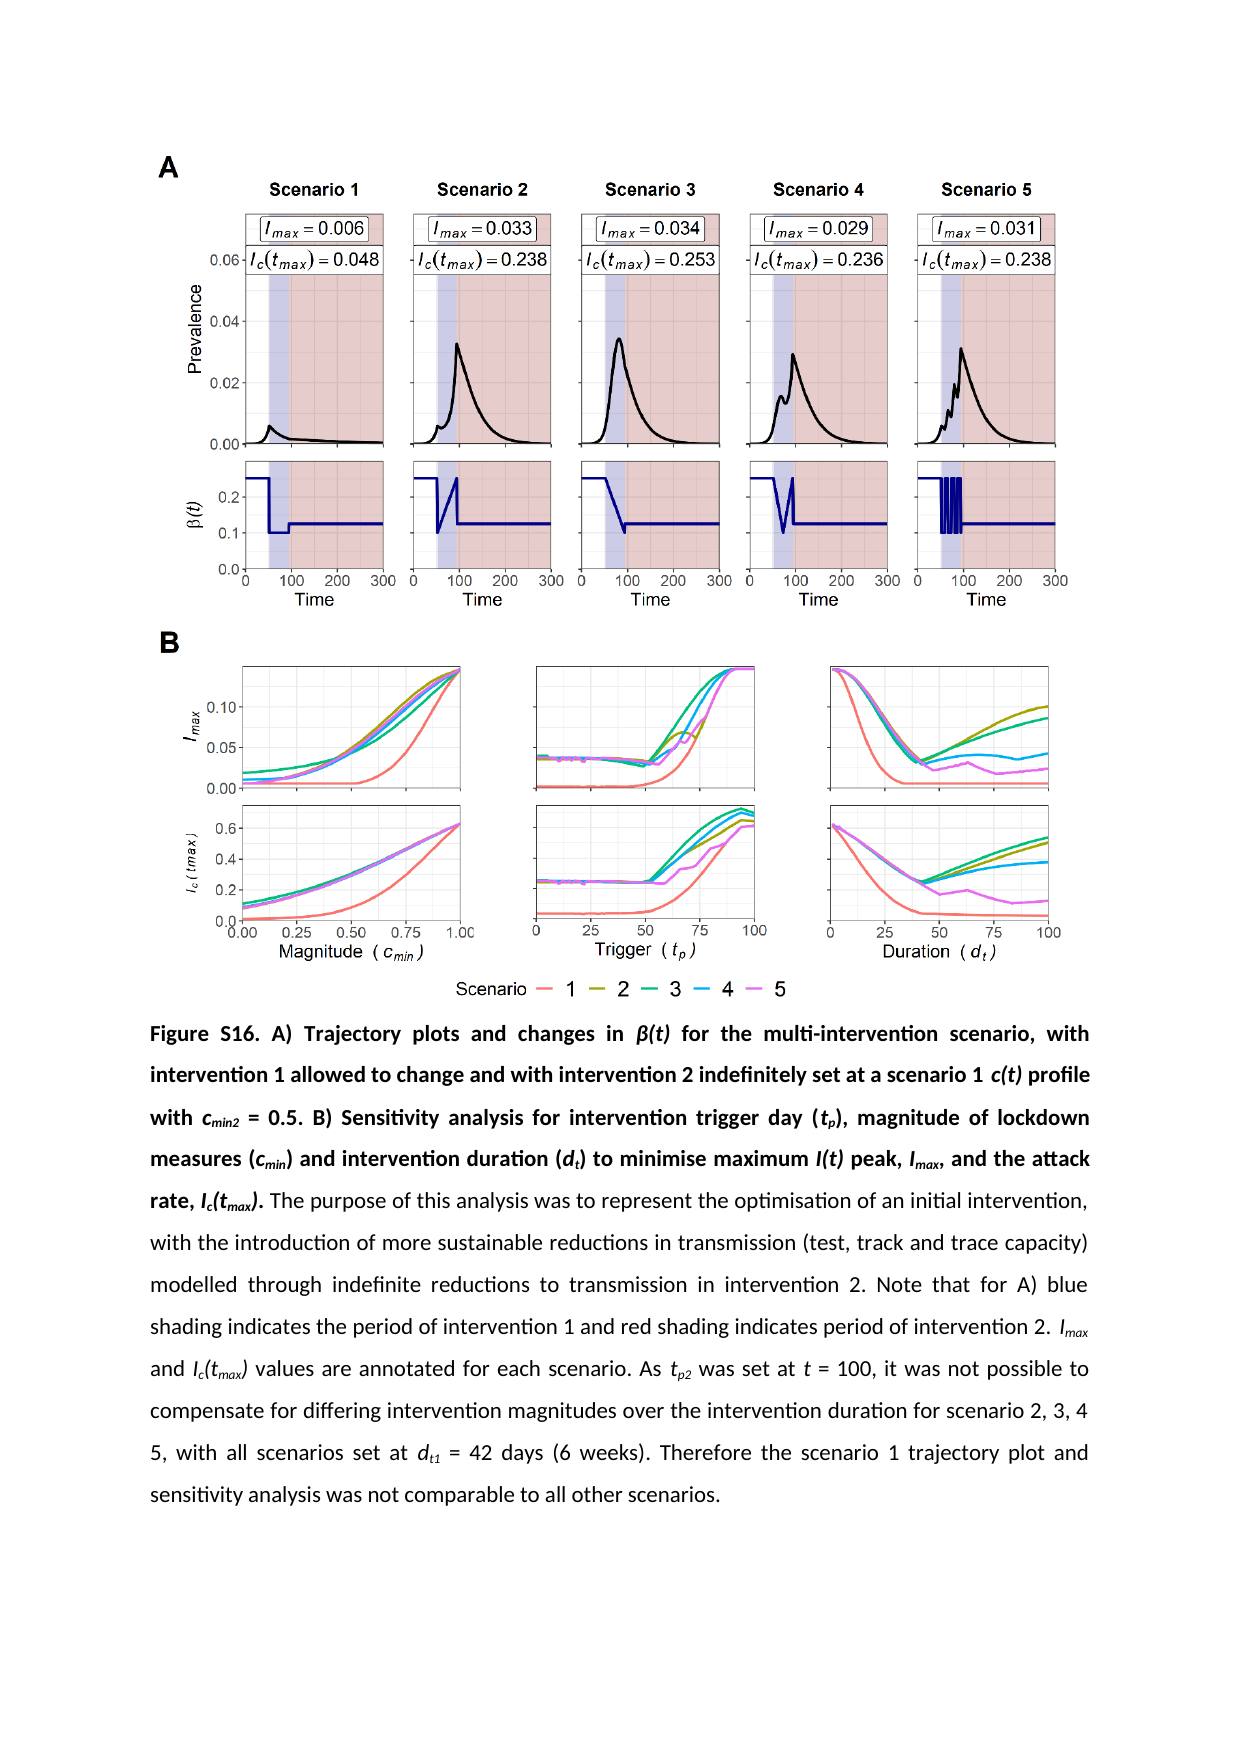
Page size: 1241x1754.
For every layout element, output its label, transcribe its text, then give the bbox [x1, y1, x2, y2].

text Figure S16. A) Trajectory plots and changes in β(t) for the multi-intervention scenario, with intervention 1 allowed to change and with intervention 2 indefinitely set at a scenario 1 c(t) profile with cmin2 = 0.5. B) Sensitivity analysis for intervention trigger day (tp), magnitude of lockdown measures (cmin) and intervention duration (dt) to minimise maximum I(t) peak, Imax, and the attack rate, Ic(tmax). The purpose of this analysis was to represent the optimisation of an initial intervention, with the introduction of more sustainable reductions in transmission (test, track and trace capacity) modelled through indefinite reductions to transmission in intervention 2. Note that for A) blue shading indicates the period of intervention 1 and red shading indicates period of intervention 2. Imax and Ic(tmax) values are annotated for each scenario. As tp2 was set at t = 100, it was not possible to compensate for differing intervention magnitudes over the intervention duration for scenario 2, 3, 4 5, with all scenarios set at dt1 = 42 days (6 weeks). Therefore the scenario 1 trajectory plot and sensitivity analysis was not comparable to all other scenarios. [150, 1019, 1090, 1508]
picture [150, 150, 1091, 1005]
